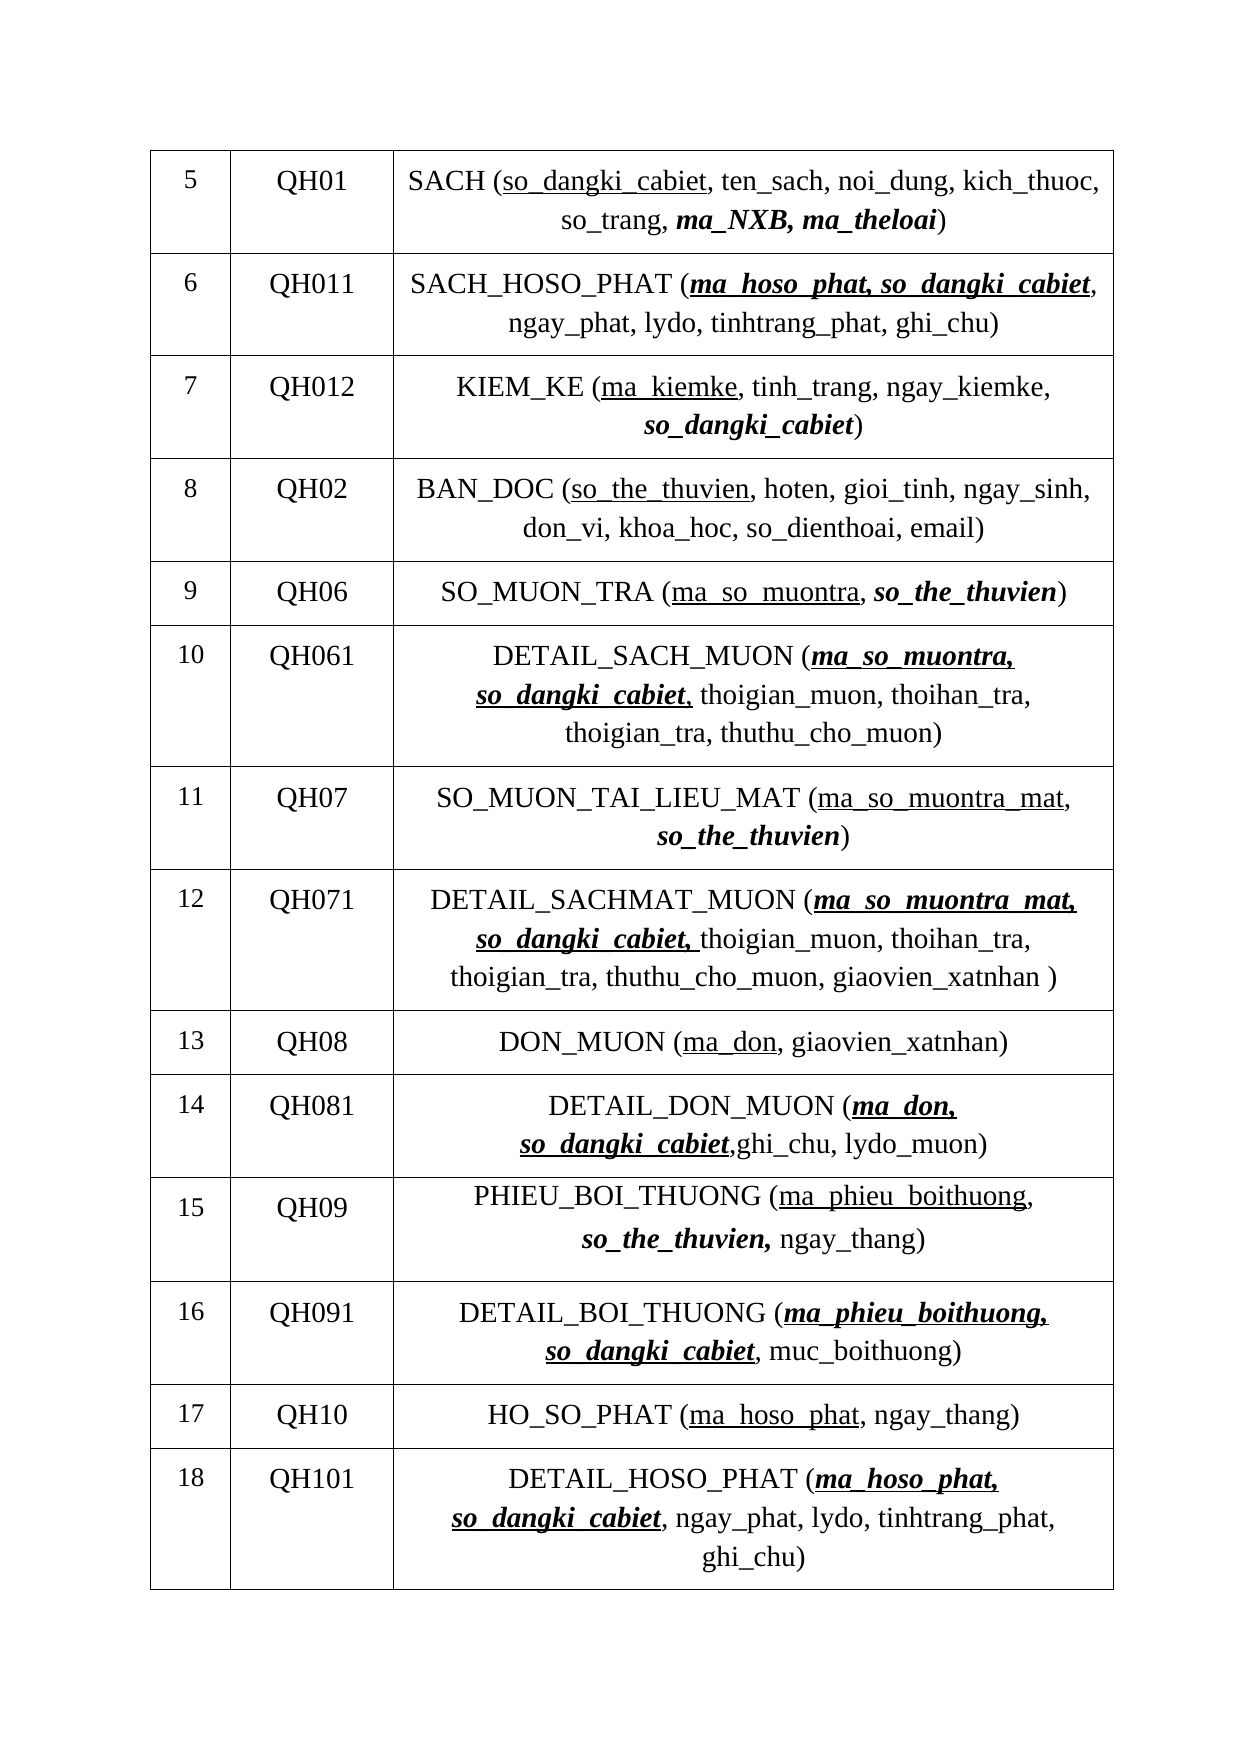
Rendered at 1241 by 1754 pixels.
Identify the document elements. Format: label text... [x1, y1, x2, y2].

table_cell QH012 [231, 356, 393, 458]
table_cell QH08 [231, 1011, 393, 1074]
table_cell 7 [151, 356, 230, 458]
table_cell HO_SO_PHAT (ma_hoso_phat, ngay_thang) [394, 1385, 1113, 1448]
table_cell 16 [151, 1282, 230, 1384]
table_cell 14 [151, 1075, 230, 1177]
table_cell SACH_HOSO_PHAT (ma_hoso_phat, so_dangki_cabiet, ngay_phat, lydo, tinhtrang_phat, ghi_chu) [394, 254, 1113, 355]
table_cell DON_MUON (ma_don, giaovien_xatnhan) [394, 1011, 1113, 1074]
table_cell PHIEU_BOI_THUONG (ma_phieu_boithuong, so_the_thuvien, ngay_thang) [394, 1178, 1113, 1281]
table_cell SO_MUON_TRA (ma_so_muontra, so_the_thuvien) [394, 562, 1113, 625]
table_cell 10 [151, 626, 230, 766]
table_cell 5 [151, 151, 230, 253]
table_cell 8 [151, 459, 230, 561]
table_cell QH09 [231, 1178, 393, 1281]
table_cell 9 [151, 562, 230, 625]
table_cell 11 [151, 767, 230, 869]
table_cell 12 [151, 870, 230, 1010]
table_cell 6 [151, 254, 230, 355]
table_cell QH10 [231, 1385, 393, 1448]
table_cell DETAIL_HOSO_PHAT (ma_hoso_phat, so_dangki_cabiet, ngay_phat, lydo, tinhtrang_phat, ghi_chu) [394, 1449, 1113, 1589]
table_cell DETAIL_BOI_THUONG (ma_phieu_boithuong, so_dangki_cabiet, muc_boithuong) [394, 1282, 1113, 1384]
table_cell SACH (so_dangki_cabiet, ten_sach, noi_dung, kich_thuoc, so_trang, ma_NXB, ma_theloai) [394, 151, 1113, 253]
table_cell QH061 [231, 626, 393, 766]
table_cell KIEM_KE (ma_kiemke, tinh_trang, ngay_kiemke, so_dangki_cabiet) [394, 356, 1113, 458]
table_cell QH091 [231, 1282, 393, 1384]
table_cell 13 [151, 1011, 230, 1074]
table_cell QH011 [231, 254, 393, 355]
table_cell QH06 [231, 562, 393, 625]
table_cell QH071 [231, 870, 393, 1010]
table_cell BAN_DOC (so_the_thuvien, hoten, gioi_tinh, ngay_sinh, don_vi, khoa_hoc, so_dienthoai, email) [394, 459, 1113, 561]
table_cell 15 [151, 1178, 230, 1281]
table_cell QH081 [231, 1075, 393, 1177]
table_cell QH07 [231, 767, 393, 869]
table_cell SO_MUON_TAI_LIEU_MAT (ma_so_muontra_mat, so_the_thuvien) [394, 767, 1113, 869]
table_cell QH02 [231, 459, 393, 561]
table_cell 17 [151, 1385, 230, 1448]
table_cell DETAIL_SACHMAT_MUON (ma_so_muontra_mat, so_dangki_cabiet, thoigian_muon, thoihan_tra, thoigian_tra, thuthu_cho_muon, giaovien_xatnhan ) [394, 870, 1113, 1010]
table_cell QH01 [231, 151, 393, 253]
table_cell DETAIL_DON_MUON (ma_don, so_dangki_cabiet,ghi_chu, lydo_muon) [394, 1075, 1113, 1177]
table_cell 18 [151, 1449, 230, 1589]
table_cell QH101 [231, 1449, 393, 1589]
table_cell DETAIL_SACH_MUON (ma_so_muontra, so_dangki_cabiet, thoigian_muon, thoihan_tra, thoigian_tra, thuthu_cho_muon) [394, 626, 1113, 766]
